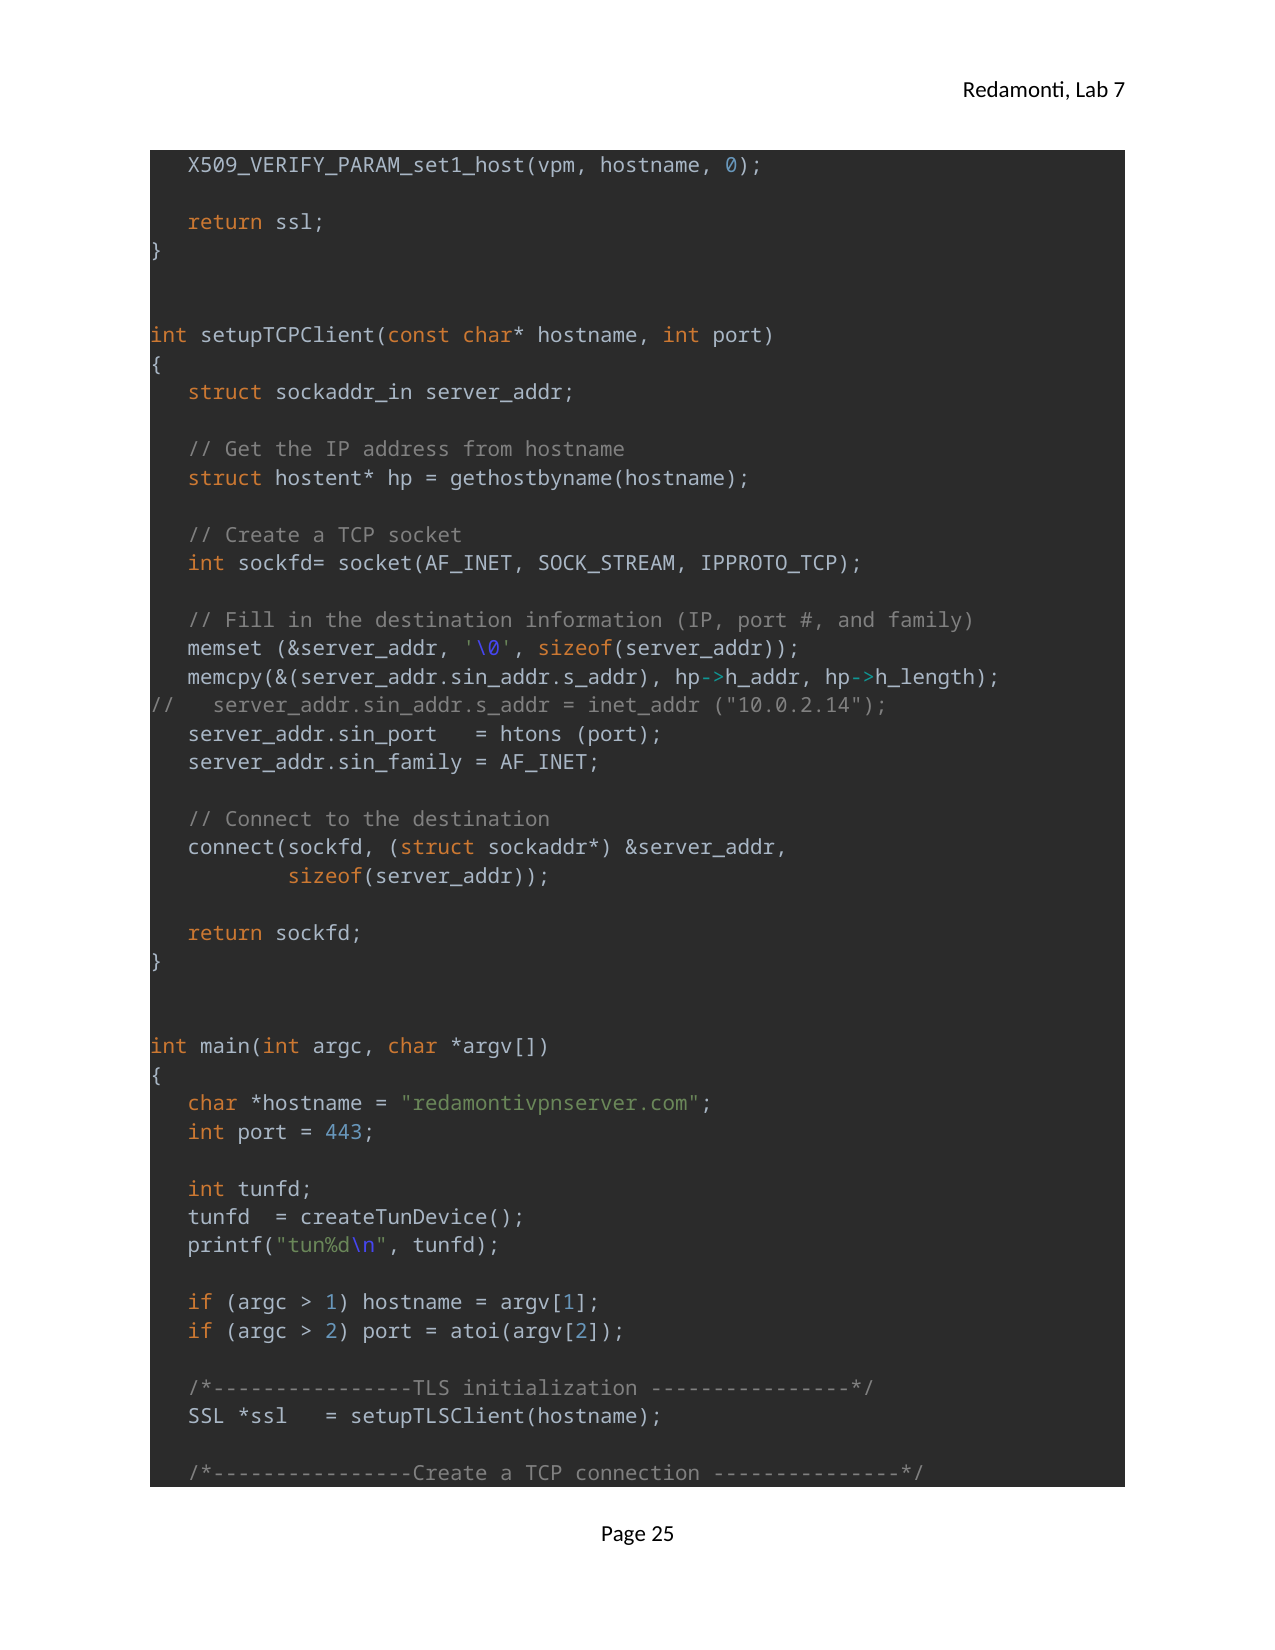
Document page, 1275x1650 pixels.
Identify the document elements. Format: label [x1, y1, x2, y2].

text [150, 150, 1125, 1487]
